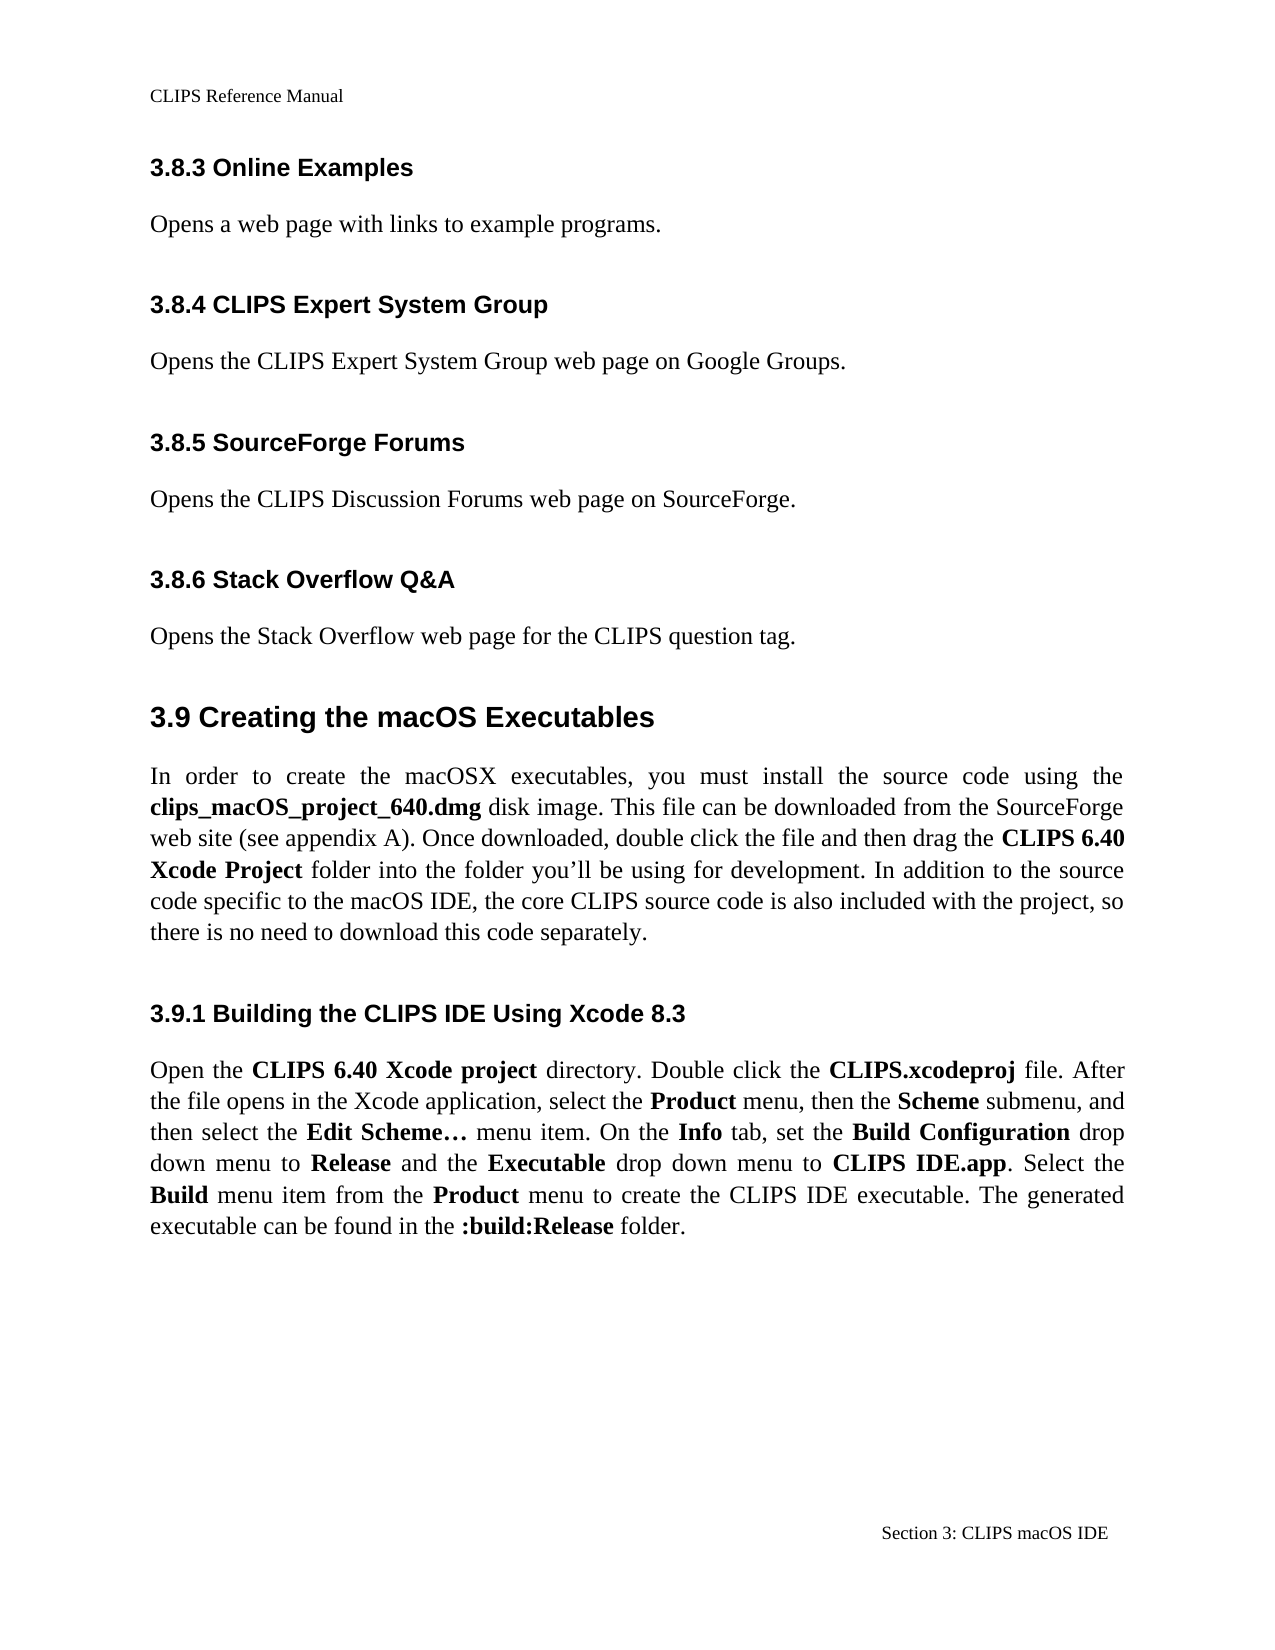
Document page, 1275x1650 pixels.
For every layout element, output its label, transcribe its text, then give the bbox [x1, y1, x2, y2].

subtitle 3.8.6 Stack Overflow Q&A [150, 562, 1125, 594]
text Opens a web page with links to example programs. [150, 206, 1125, 237]
subtitle 3.8.5 SourceForge Forums [150, 425, 1125, 456]
text In order to create the macOSX executables, you must install the source code using the clips_macOS_project_640.dmg disk image. This file can be downloaded from the SourceForge web site (see appendix A). Once downloaded, double click the file and then drag the CLIPS 6.40 Xcode Project folder into the folder you’ll be using for development. In addition to the source code specific to the macOS IDE, the core CLIPS source code is also included with the project, so there is no need to download this code separately. [150, 758, 1125, 946]
text Open the CLIPS 6.40 Xcode project directory. Double click the CLIPS.xcodeproj file. After the file opens in the Xcode application, select the Product menu, then the Scheme submenu, and then select the Edit Scheme… menu item. On the Info tab, set the Build Configuration drop down menu to Release and the Executable drop down menu to CLIPS IDE.app. Select the Build menu item from the Product menu to create the CLIPS IDE executable. The generated executable can be found in the :build:Release folder. [150, 1052, 1125, 1240]
text Opens the Stack Overflow web page for the CLIPS question tag. [150, 619, 1125, 650]
text Opens the CLIPS Discussion Forums web page on SourceForge. [150, 481, 1125, 512]
subtitle 3.8.3 Online Examples [150, 150, 1125, 181]
subtitle 3.8.4 CLIPS Expert System Group [150, 287, 1125, 319]
text Opens the CLIPS Expert System Group web page on Google Groups. [150, 344, 1125, 375]
subtitle 3.9 Creating the macOS Executables [150, 700, 1125, 733]
subtitle 3.9.1 Building the CLIPS IDE Using Xcode 8.3 [150, 996, 1125, 1027]
